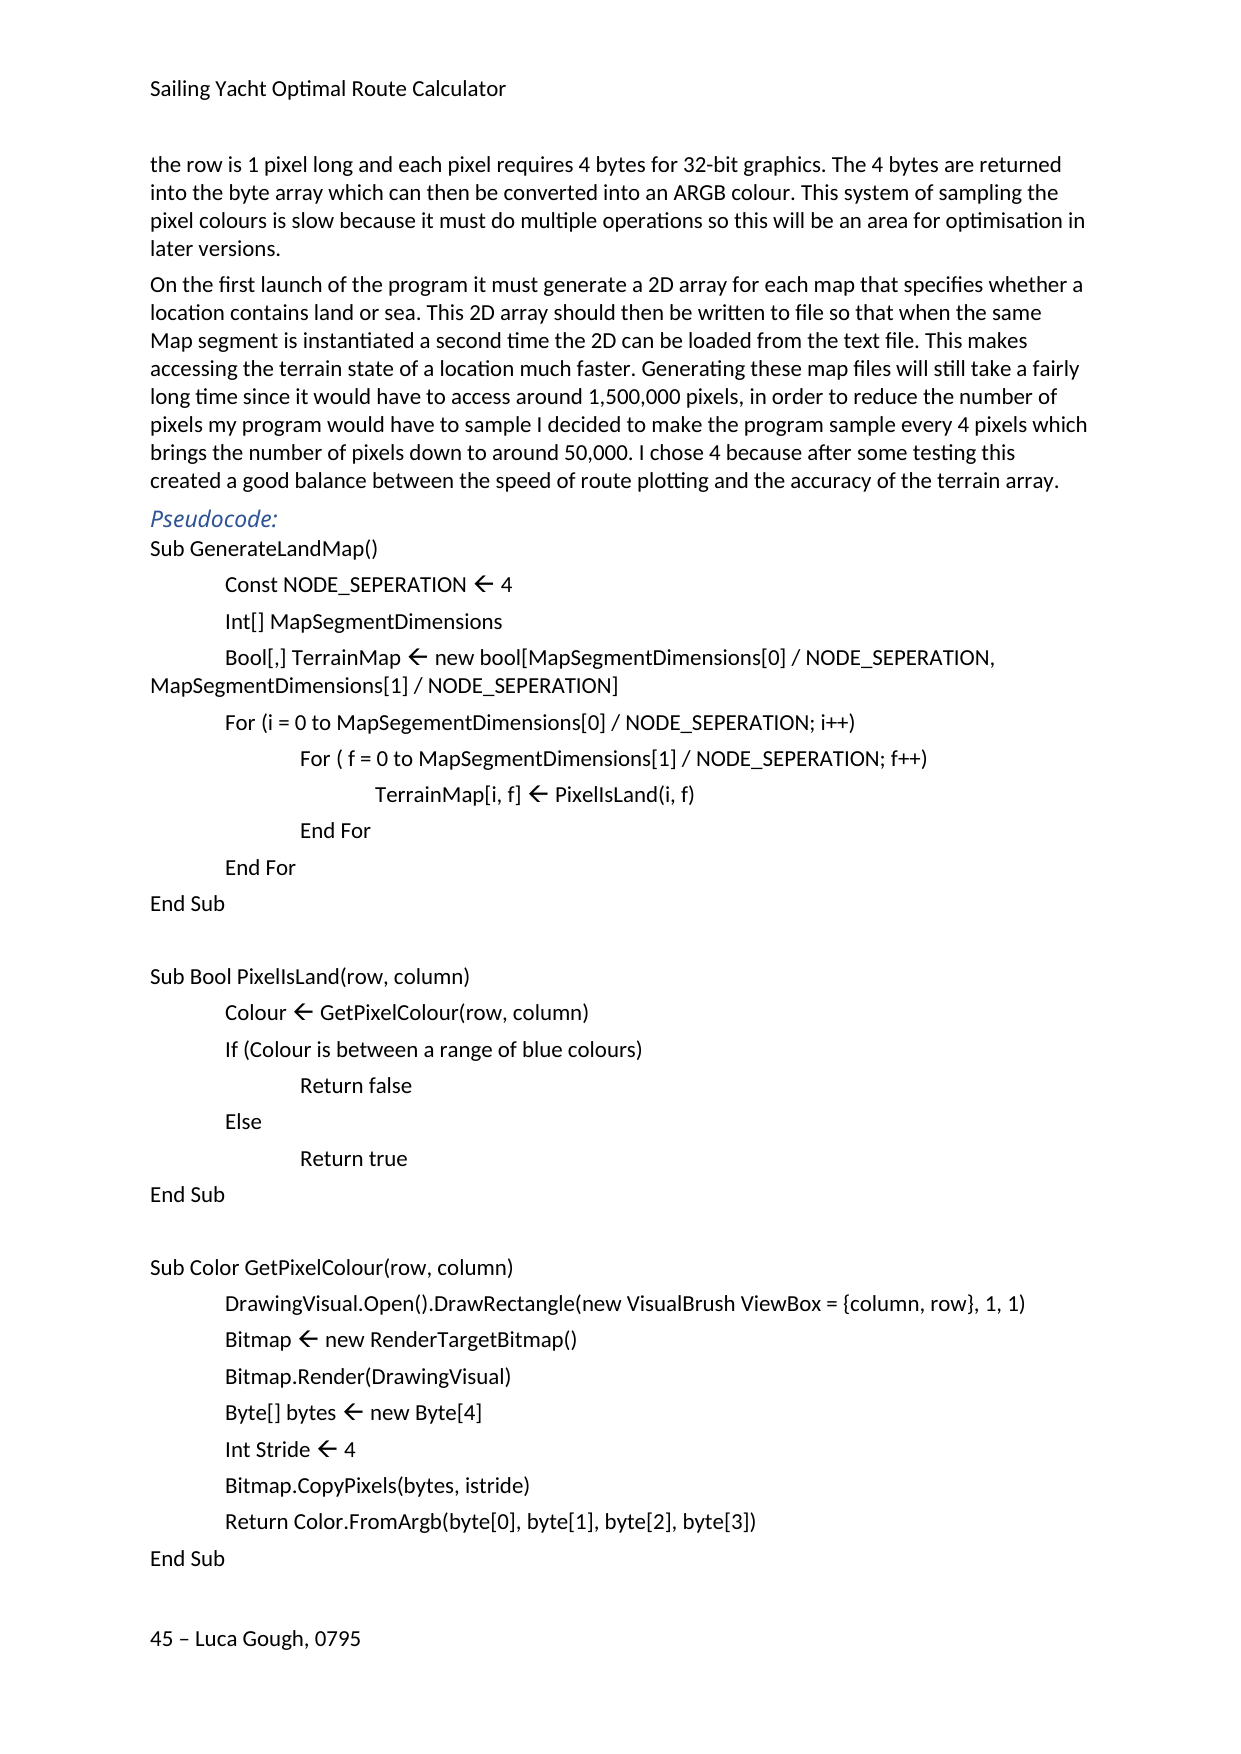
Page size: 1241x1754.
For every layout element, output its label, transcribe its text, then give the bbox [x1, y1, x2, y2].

text Sub Bool PixelIsLand(row, column) [150, 962, 1090, 990]
text End For [150, 853, 1090, 881]
text End For [150, 817, 1090, 845]
text Byte[] bytes new Byte[4] [150, 1398, 1090, 1426]
text For (i = 0 to MapSegementDimensions[0] / NODE_SEPERATION; i++) [150, 708, 1090, 736]
text On the first launch of the program it must generate a 2D array for each map that specifies whether a location contains land or sea. This 2D array should then be written to file so that when the same Map segment is instantiated a second time the 2D can be loaded from the text file. This makes accessing the terrain state of a location much faster. Generating these map files will still take a fairly long time since it would have to access around 1,500,000 pixels, in order to reduce the number of pixels my program would have to sample I decided to make the program sample every 4 pixels which brings the number of pixels down to around 50,000. I chose 4 because after some testing this created a good balance between the speed of route plotting and the accuracy of the terrain array. [150, 270, 1090, 494]
text Bitmap.CopyPixels(bytes, istride) [150, 1471, 1090, 1499]
text Const NODE_SEPERATION 4 [150, 571, 1090, 598]
text Return true [150, 1144, 1090, 1172]
text Colour GetPixelColour(row, column) [150, 998, 1090, 1026]
text Return Color.FromArgb(byte[0], byte[1], byte[2], byte[3]) [150, 1507, 1090, 1535]
text DrawingVisual.Open().DrawRectangle(new VisualBrush ViewBox = {column, row}, 1, 1) [150, 1289, 1090, 1317]
text Int[] MapSegmentDimensions [150, 607, 1090, 635]
text Int Stride 4 [150, 1435, 1090, 1463]
text End Sub [150, 1544, 1090, 1572]
text If (Colour is between a range of blue colours) [150, 1035, 1090, 1063]
text End Sub [150, 889, 1090, 917]
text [150, 150, 1090, 262]
text TerrainMap[i, f] PixelIsLand(i, f) [150, 780, 1090, 808]
text Else [150, 1107, 1090, 1136]
text Bool[,] TerrainMap new bool[MapSegmentDimensions[0] / NODE_SEPERATION, MapSegmentDimensions[1] / NODE_SEPERATION] [150, 643, 1090, 699]
text For ( f = 0 to MapSegmentDimensions[1] / NODE_SEPERATION; f++) [150, 744, 1090, 772]
text Sub GenerateLandMap() [150, 534, 1090, 562]
subtitle Pseudocode: [150, 503, 1090, 534]
text Bitmap.Render(DrawingVisual) [150, 1362, 1090, 1390]
text Sub Color GetPixelColour(row, column) [150, 1253, 1090, 1281]
text Return false [150, 1071, 1090, 1099]
text Bitmap new RenderTargetBitmap() [150, 1326, 1090, 1354]
text End Sub [150, 1180, 1090, 1208]
